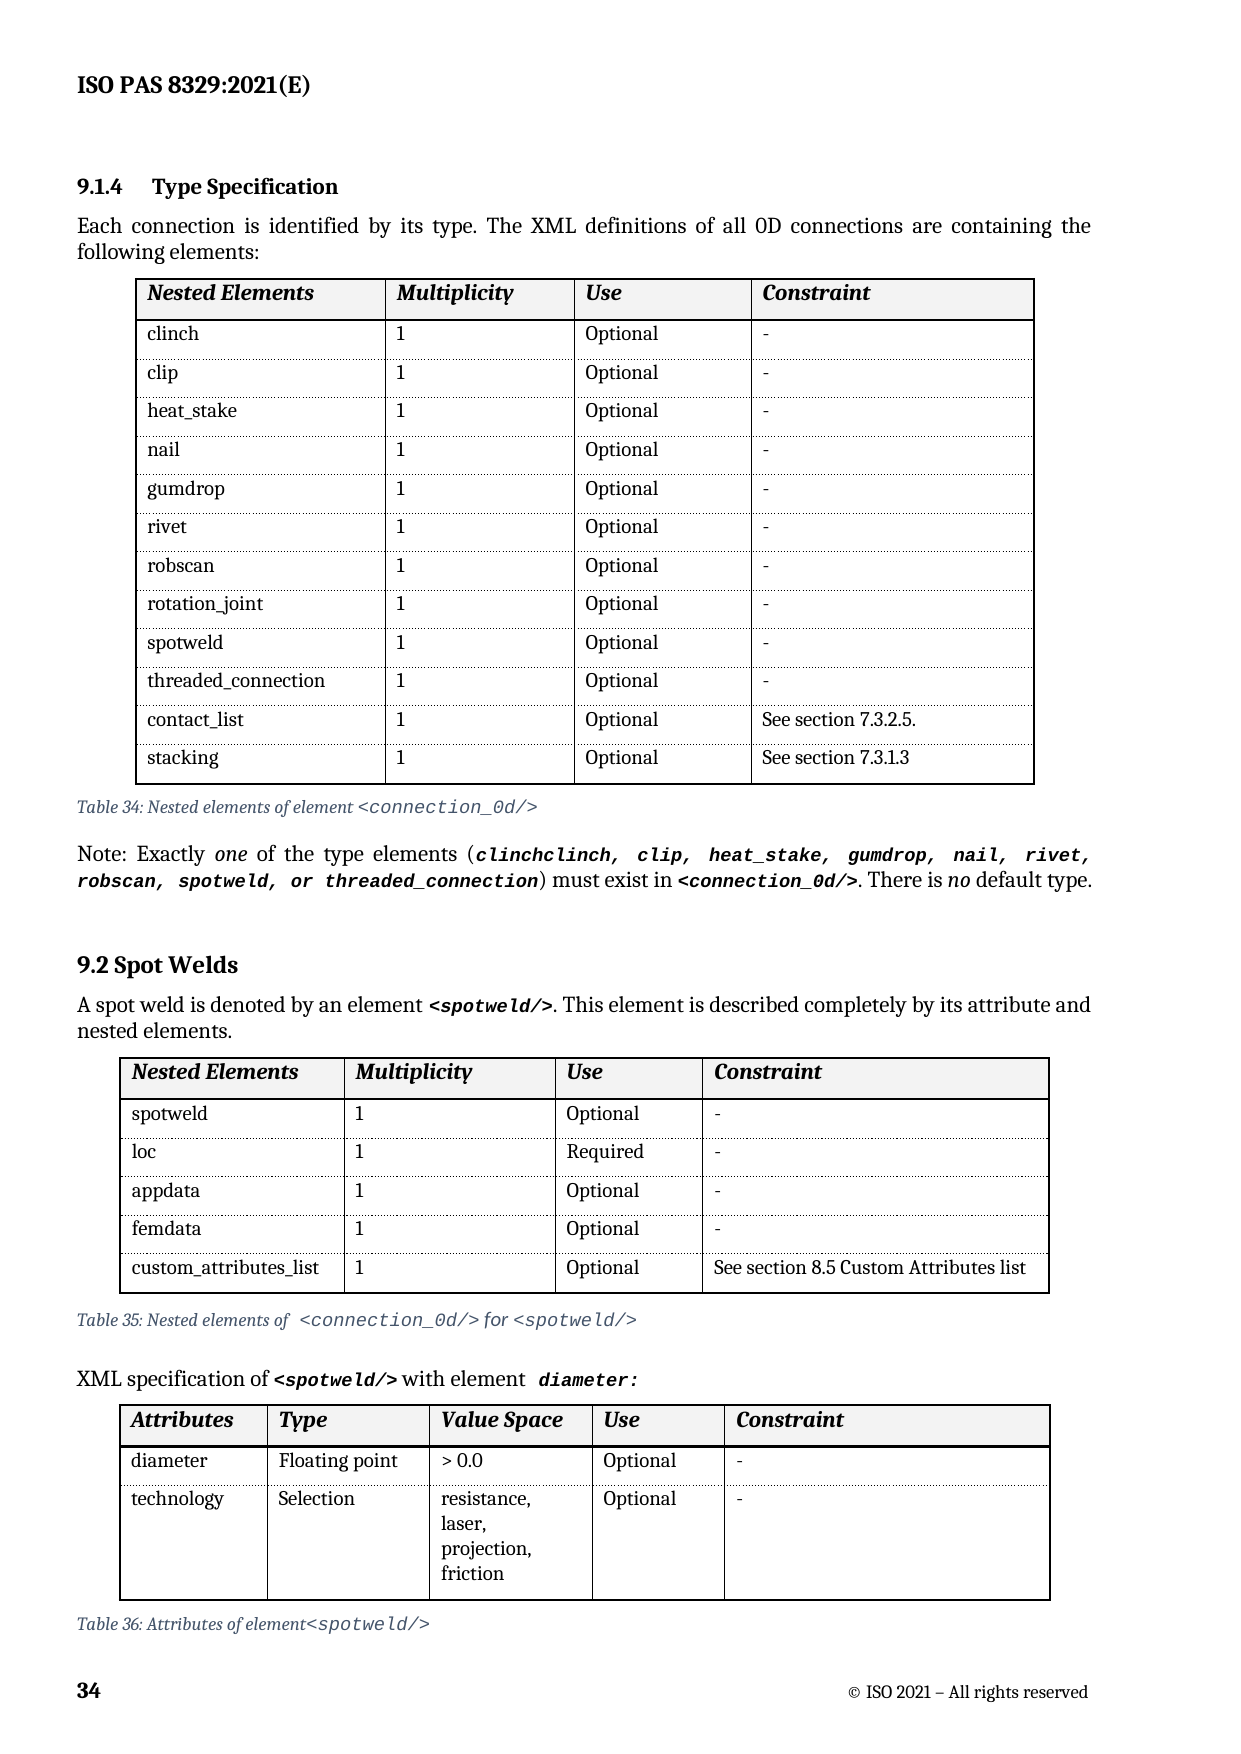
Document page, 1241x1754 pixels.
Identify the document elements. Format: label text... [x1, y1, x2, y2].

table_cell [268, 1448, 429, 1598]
text Each connection is identified by its type. The XML definitions of all 0D connections are containing the following elements: [77, 213, 1092, 265]
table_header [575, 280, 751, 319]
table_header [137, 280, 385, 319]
text XML specification of <spotweld/> with element diameter: [77, 1366, 1092, 1392]
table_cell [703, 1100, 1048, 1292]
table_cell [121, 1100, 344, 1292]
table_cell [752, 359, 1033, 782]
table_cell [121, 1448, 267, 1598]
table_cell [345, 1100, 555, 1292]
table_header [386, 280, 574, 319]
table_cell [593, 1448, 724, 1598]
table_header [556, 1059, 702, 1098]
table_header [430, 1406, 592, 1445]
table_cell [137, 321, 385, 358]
text Table 36: Attributes of element<spotweld/> [77, 1613, 1092, 1636]
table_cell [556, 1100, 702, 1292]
text Note: Exactly one of the type elements (clinchclinch, clip, heat_stake, gumdrop, nail, rivet, robscan, spotweld, or threaded_connection) must exist in <connection_0d/>. There is no default type. [77, 840, 1092, 893]
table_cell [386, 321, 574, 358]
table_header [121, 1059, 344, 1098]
text Table 34: Nested elements of element <connection_0d/> [77, 797, 1092, 819]
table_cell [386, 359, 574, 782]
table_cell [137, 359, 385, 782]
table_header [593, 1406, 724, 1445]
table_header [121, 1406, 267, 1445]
text Table 35: Nested elements of <connection_0d/> for <spotweld/> [77, 1306, 1092, 1332]
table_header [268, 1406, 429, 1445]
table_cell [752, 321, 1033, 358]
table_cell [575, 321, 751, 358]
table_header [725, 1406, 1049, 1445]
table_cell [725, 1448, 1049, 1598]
subtitle Type Specification [77, 174, 1092, 200]
subtitle Spot Welds [77, 951, 1092, 979]
text A spot weld is denoted by an element <spotweld/>. This element is described completely by its attribute and nested elements. [77, 992, 1092, 1044]
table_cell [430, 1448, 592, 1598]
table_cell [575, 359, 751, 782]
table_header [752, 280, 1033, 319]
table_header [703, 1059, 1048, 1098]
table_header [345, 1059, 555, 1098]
